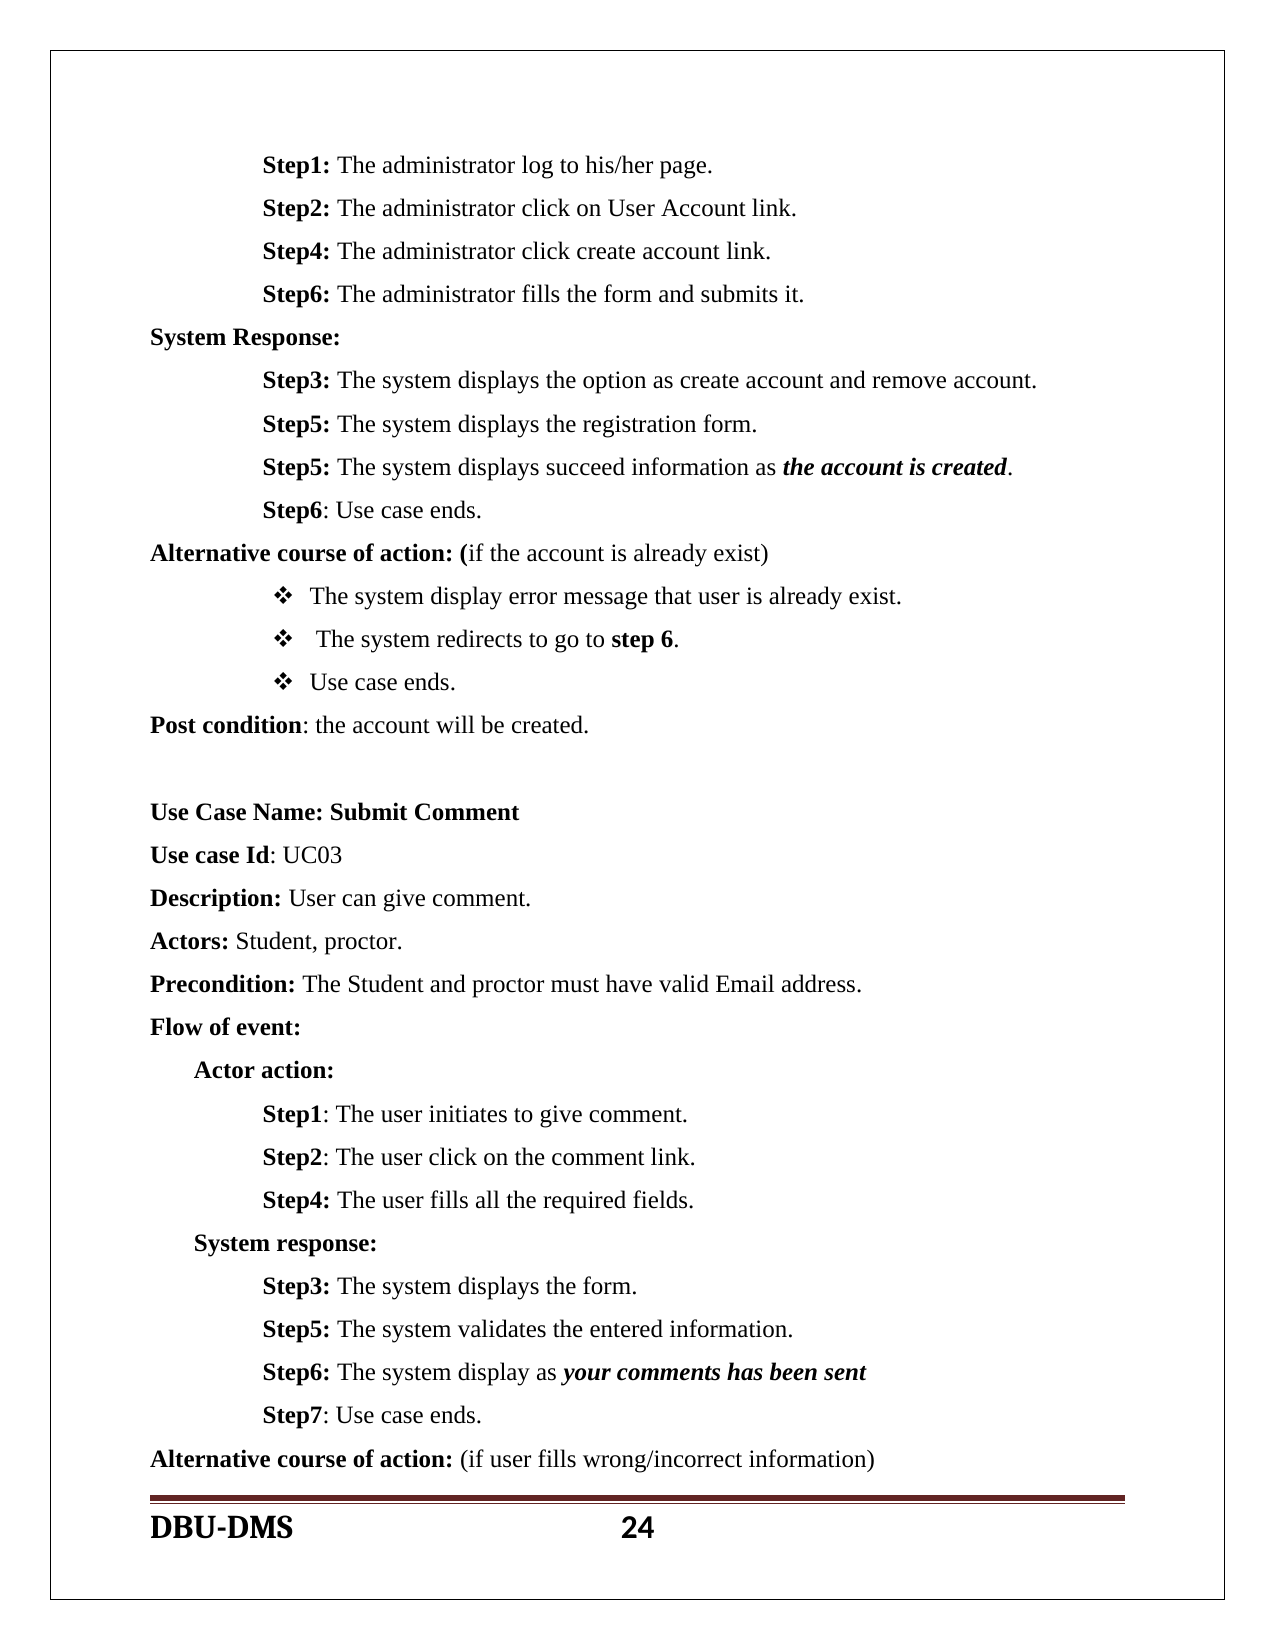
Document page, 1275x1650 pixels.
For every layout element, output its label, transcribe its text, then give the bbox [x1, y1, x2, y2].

list Use case ends. [272, 667, 1125, 696]
text System response: [150, 1228, 1125, 1257]
list Step4: The administrator click create account link. [262, 236, 1125, 265]
text Alternative course of action: (if the account is already exist) [150, 538, 1125, 567]
text Actors: Student, proctor. [150, 926, 1125, 955]
list The system display error message that user is already exist. [272, 581, 1125, 610]
list Step5: The system displays succeed information as the account is created. [262, 452, 1125, 481]
list Step5: The system validates the entered information. [225, 1314, 1125, 1343]
list Step1: The administrator log to his/her page. [262, 150, 1125, 179]
text Actor action: [150, 1056, 1125, 1084]
text Precondition: The Student and proctor must have valid Email address. [150, 969, 1125, 998]
list Step2: The administrator click on User Account link. [262, 193, 1125, 222]
list Step6: The administrator fills the form and submits it. [262, 279, 1125, 308]
list Step6: The system display as your comments has been sent [225, 1357, 1125, 1386]
text Flow of event: [150, 1012, 1125, 1041]
list Step5: The system displays the registration form. [262, 409, 1125, 437]
list Step6: Use case ends. [262, 495, 1125, 524]
text Use case Id: UC03 [150, 840, 1125, 869]
text Description: User can give comment. [150, 883, 1125, 912]
list Step3: The system displays the option as create account and remove account. [262, 366, 1125, 394]
list Step1: The user initiates to give comment. [225, 1099, 1125, 1127]
list Step7: Use case ends. [225, 1401, 1125, 1429]
list Step4: The user fills all the required fields. [225, 1185, 1125, 1214]
list The system redirects to go to step 6. [272, 624, 1125, 653]
text System Response: [150, 322, 1125, 351]
list Step2: The user click on the comment link. [225, 1142, 1125, 1171]
list Step3: The system displays the form. [225, 1271, 1125, 1300]
text Alternative course of action: (if user fills wrong/incorrect information) [150, 1444, 1125, 1472]
text Use Case Name: Submit Comment [150, 797, 1125, 826]
text Post condition: the account will be created. [150, 711, 1125, 739]
